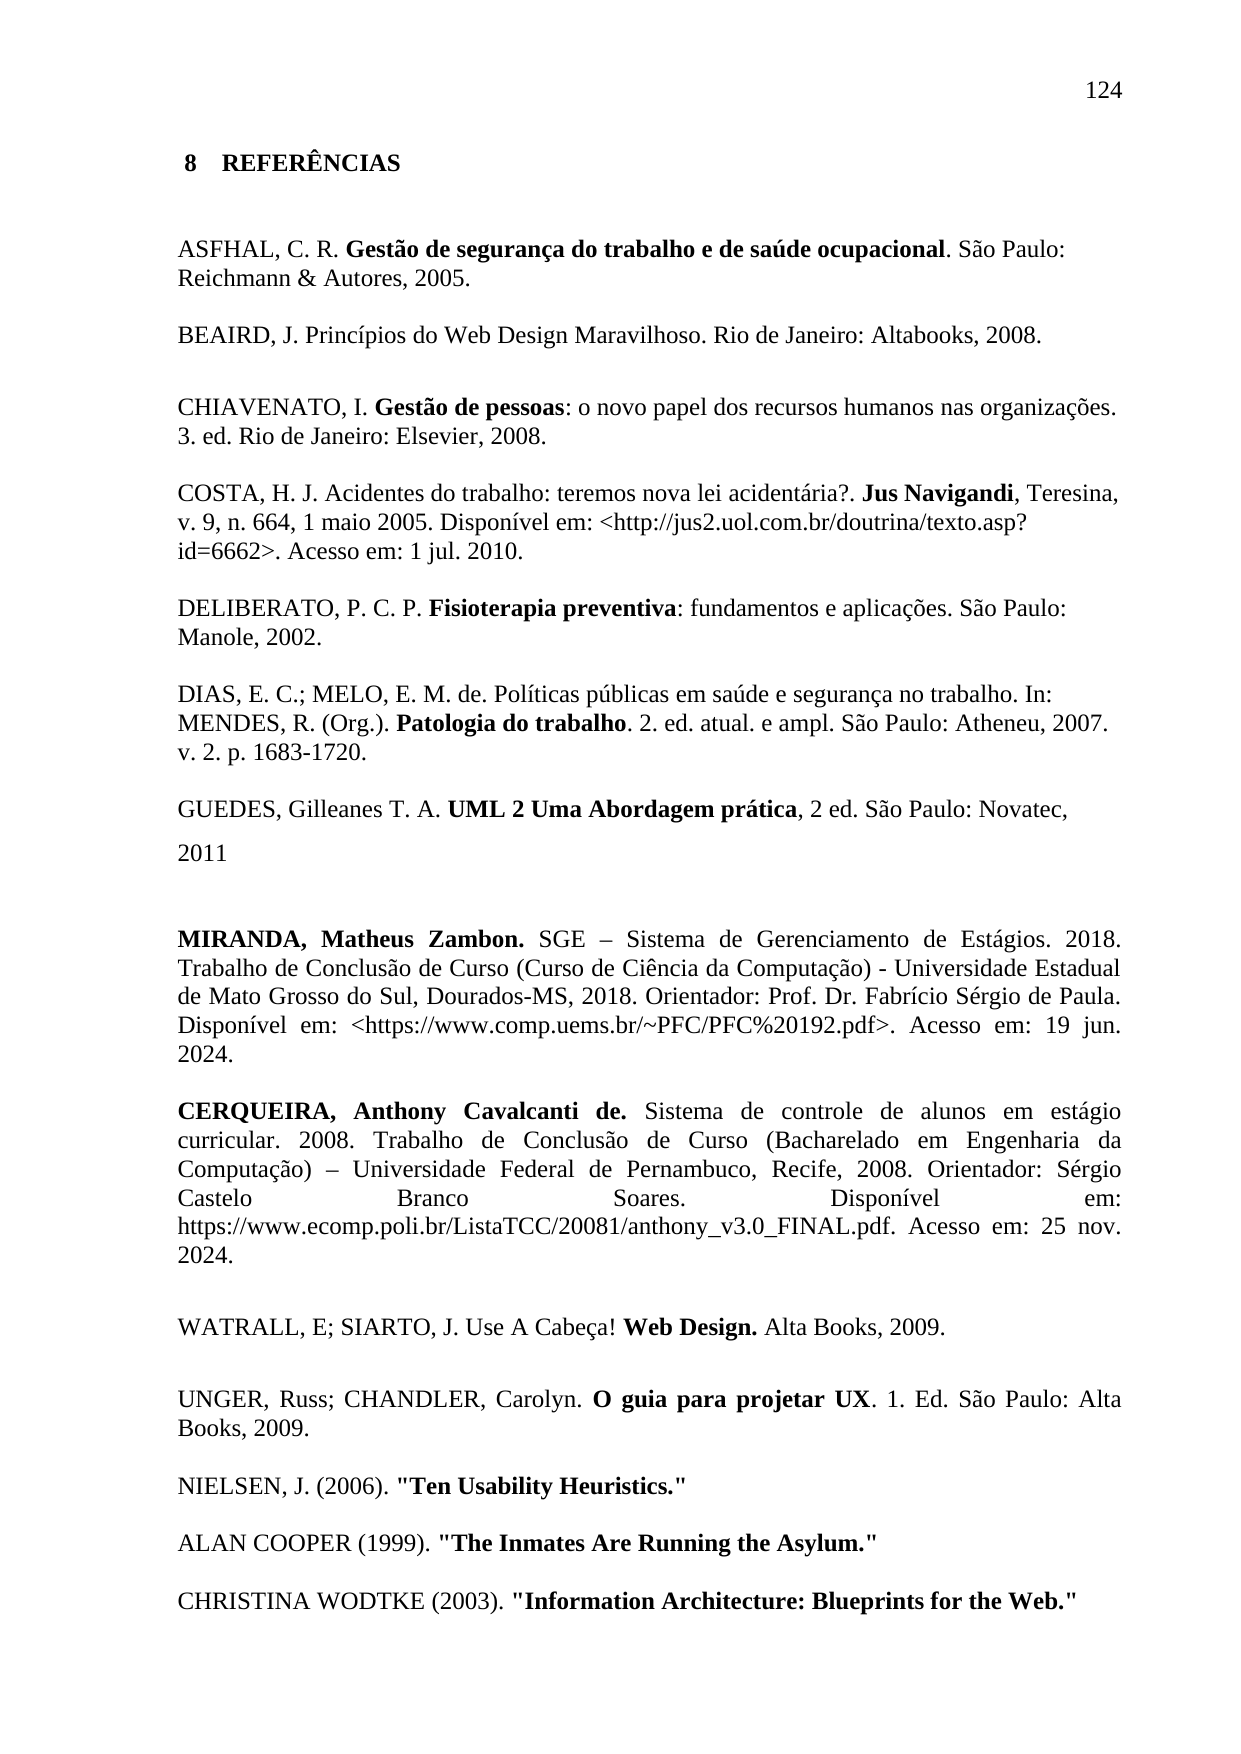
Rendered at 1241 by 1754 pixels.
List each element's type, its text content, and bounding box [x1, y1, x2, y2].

text BEAIRD, J. Princípios do Web Design Maravilhoso. Rio de Janeiro: Altabooks, 2008. [177, 320, 1122, 349]
text COSTA, H. J. Acidentes do trabalho: teremos nova lei acidentária?. Jus Navigandi, Teresina, v. 9, n. 664, 1 maio 2005. Disponível em: <http://jus2.uol.com.br/doutrina/texto.asp?id=6662>. Acesso em: 1 jul. 2010. [177, 478, 1122, 564]
text NIELSEN, J. (2006). "Ten Usability Heuristics." [177, 1471, 1122, 1500]
text CHIAVENATO, I. Gestão de pessoas: o novo papel dos recursos humanos nas organizações. 3. ed. Rio de Janeiro: Elsevier, 2008. [177, 392, 1122, 449]
text CERQUEIRA, Anthony Cavalcanti de. Sistema de controle de alunos em estágio curricular. 2008. Trabalho de Conclusão de Curso (Bacharelado em Engenharia da Computação) – Universidade Federal de Pernambuco, Recife, 2008. Orientador: Sérgio Castelo Branco Soares. Disponível em: https://www.ecomp.poli.br/ListaTCC/20081/anthony_v3.0_FINAL.pdf. Acesso em: 25 nov. 2024. [177, 1096, 1122, 1269]
text ASFHAL, C. R. Gestão de segurança do trabalho e de saúde ocupacional. São Paulo: Reichmann & Autores, 2005. [177, 234, 1122, 291]
text GUEDES, Gilleanes T. A. UML 2 Uma Abordagem prática, 2 ed. São Paulo: Novatec, 2011 [177, 794, 1122, 866]
subtitle REFERÊNCIAS [184, 148, 1122, 176]
text ALAN COOPER (1999). "The Inmates Are Running the Asylum." [177, 1528, 1122, 1557]
text UNGER, Russ; CHANDLER, Carolyn. O guia para projetar UX. 1. Ed. São Paulo: Alta Books, 2009. [177, 1384, 1122, 1442]
text MIRANDA, Matheus Zambon. SGE – Sistema de Gerenciamento de Estágios. 2018. Trabalho de Conclusão de Curso (Curso de Ciência da Computação) - Universidade Estadual de Mato Grosso do Sul, Dourados-MS, 2018. Orientador: Prof. Dr. Fabrício Sérgio de Paula. Disponível em: <https://www.comp.uems.br/~PFC/PFC%20192.pdf>. Acesso em: 19 jun. 2024. [177, 924, 1122, 1068]
text CHRISTINA WODTKE (2003). "Information Architecture: Blueprints for the Web." [177, 1586, 1122, 1615]
text DELIBERATO, P. C. P. Fisioterapia preventiva: fundamentos e aplicações. São Paulo: Manole, 2002. [177, 593, 1122, 651]
text DIAS, E. C.; MELO, E. M. de. Políticas públicas em saúde e segurança no trabalho. In: MENDES, R. (Org.). Patologia do trabalho. 2. ed. atual. e ampl. São Paulo: Atheneu, 2007. v. 2. p. 1683-1720. [177, 679, 1122, 766]
text WATRALL, E; SIARTO, J. Use A Cabeça! Web Design. Alta Books, 2009. [177, 1312, 1122, 1341]
